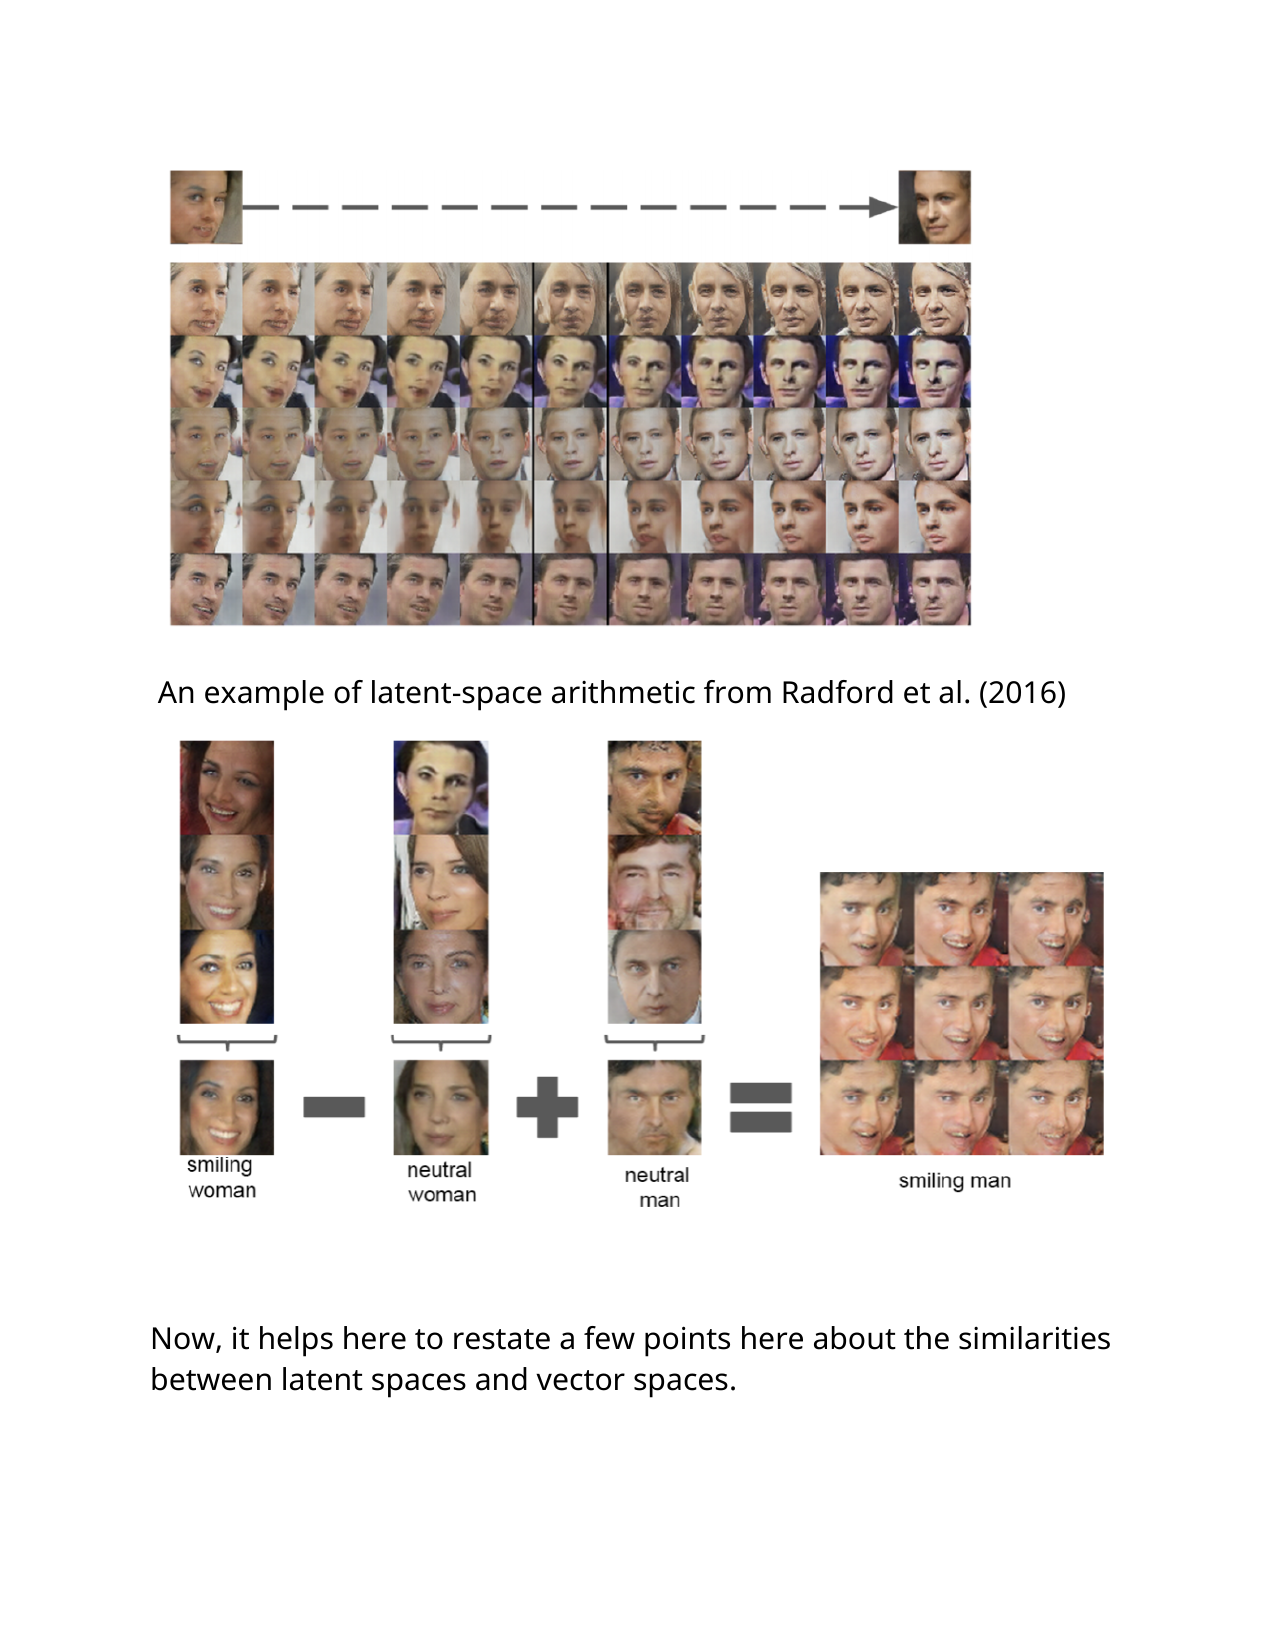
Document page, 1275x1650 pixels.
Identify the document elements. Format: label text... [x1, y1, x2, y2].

picture [150, 712, 1125, 1218]
picture [150, 150, 981, 642]
text An example of latent-space arithmetic from Radford et al. (2016) [150, 671, 1125, 712]
text Now, it helps here to restate a few points here about the similarities between latent spaces and vector spaces. [150, 1317, 1125, 1399]
